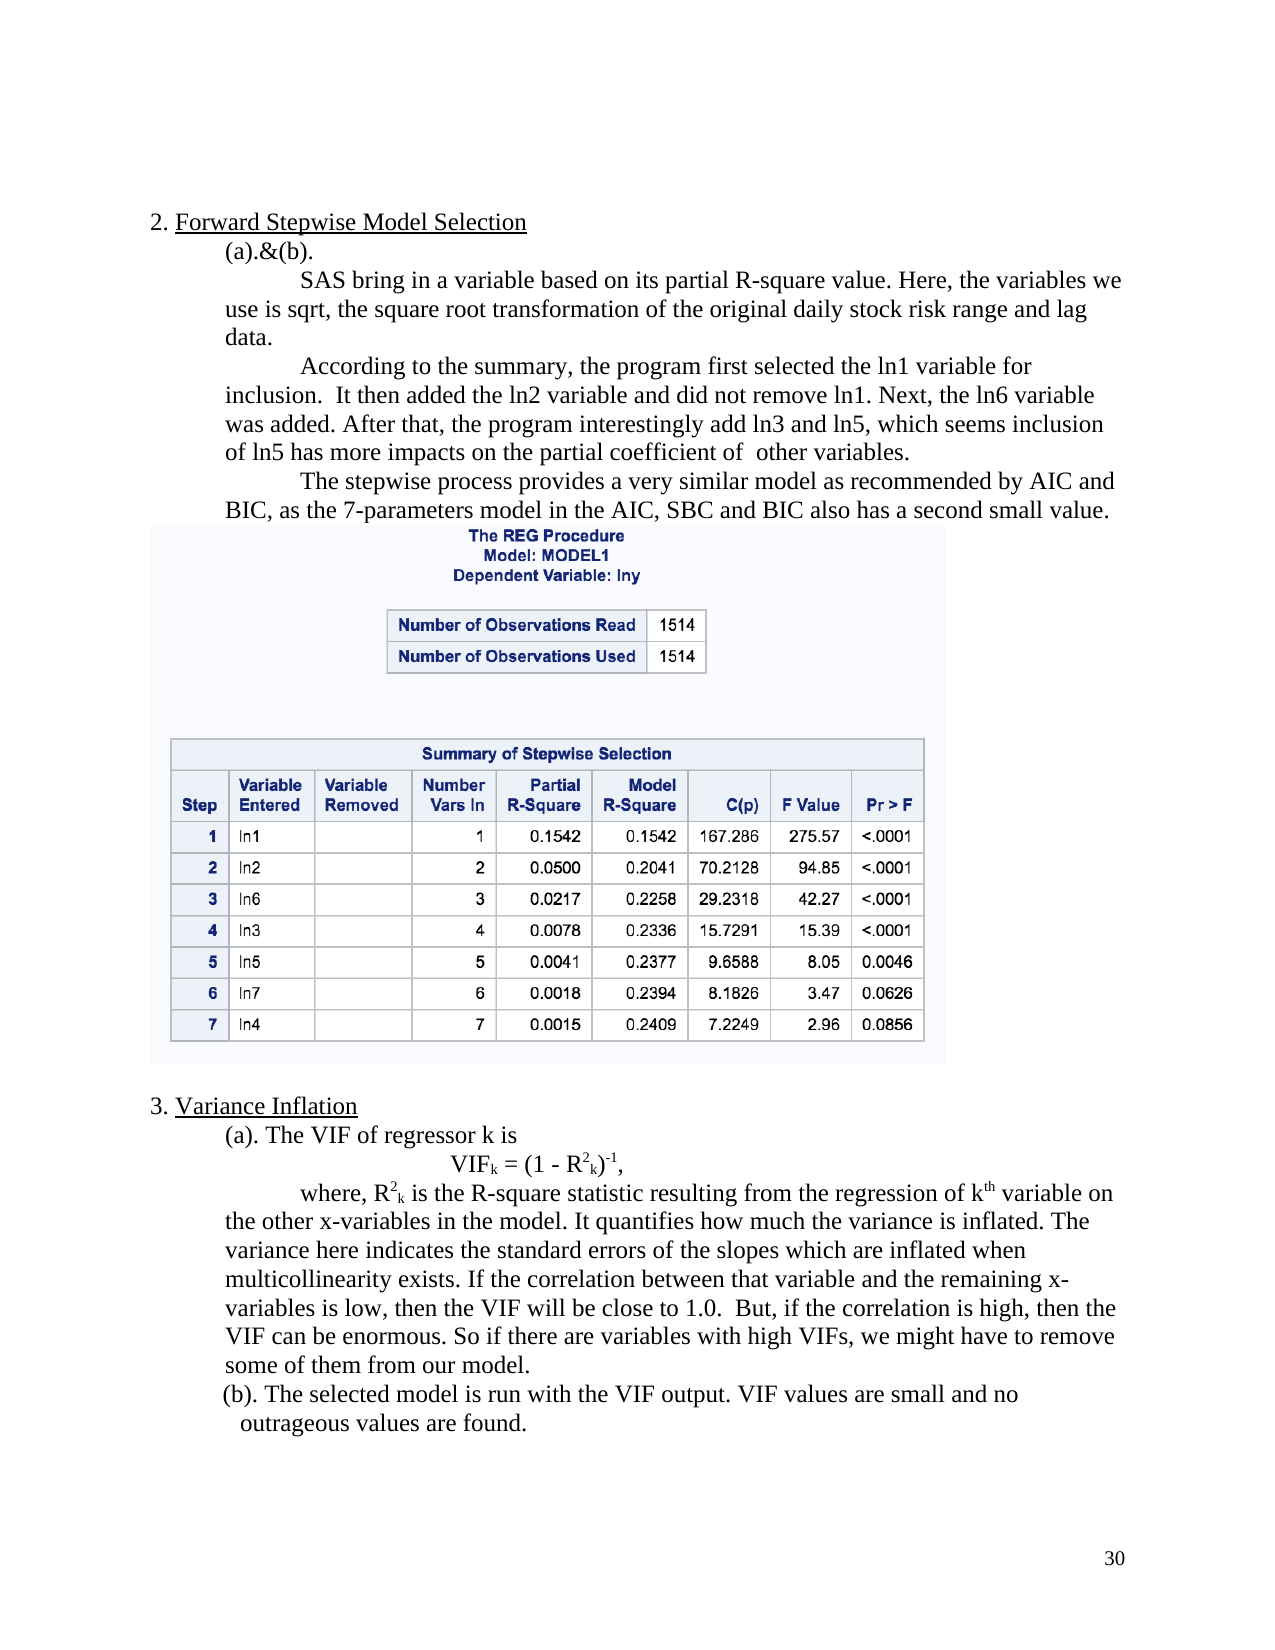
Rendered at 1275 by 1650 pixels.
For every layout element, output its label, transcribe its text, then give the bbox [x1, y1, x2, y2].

text 3. Variance Inflation [150, 1091, 1125, 1120]
picture [150, 523, 946, 1063]
text According to the summary, the program first selected the ln1 variable for inclusion. It then added the ln2 variable and did not remove ln1. Next, the ln6 variable was added. After that, the program interestingly add ln3 and ln5, which seems inclusion of ln5 has more impacts on the partial coefficient of other variables. [225, 351, 1125, 466]
text (b). The selected model is run with the VIF output. VIF values are small and no outrageous values are found. [210, 1379, 1125, 1436]
text where, R2k is the R-square statistic resulting from the regression of kth variable on the other x-variables in the model. It quantifies how much the variance is inflated. The variance here indicates the standard errors of the slopes which are inflated when multicollinearity exists. If the correlation between that variable and the remaining x-variables is low, then the VIF will be close to 1.0. But, if the correlation is high, then the VIF can be enormous. So if there are variables with high VIFs, we might have to remove some of them from our model. [225, 1178, 1125, 1379]
text The stepwise process provides a very similar model as recommended by AIC and BIC, as the 7-parameters model in the AIC, SBC and BIC also has a second small value. [225, 466, 1125, 524]
text (a).&(b). [150, 236, 1125, 265]
text 2. Forward Stepwise Model Selection [150, 207, 1125, 236]
text SAS bring in a variable based on its partial R-square value. Here, the variables we use is sqrt, the square root transformation of the original daily stock risk range and lag data. [225, 265, 1125, 351]
text (a). The VIF of regressor k is [150, 1120, 1125, 1149]
text VIFk = (1 - R2k)-1, [150, 1149, 1125, 1178]
